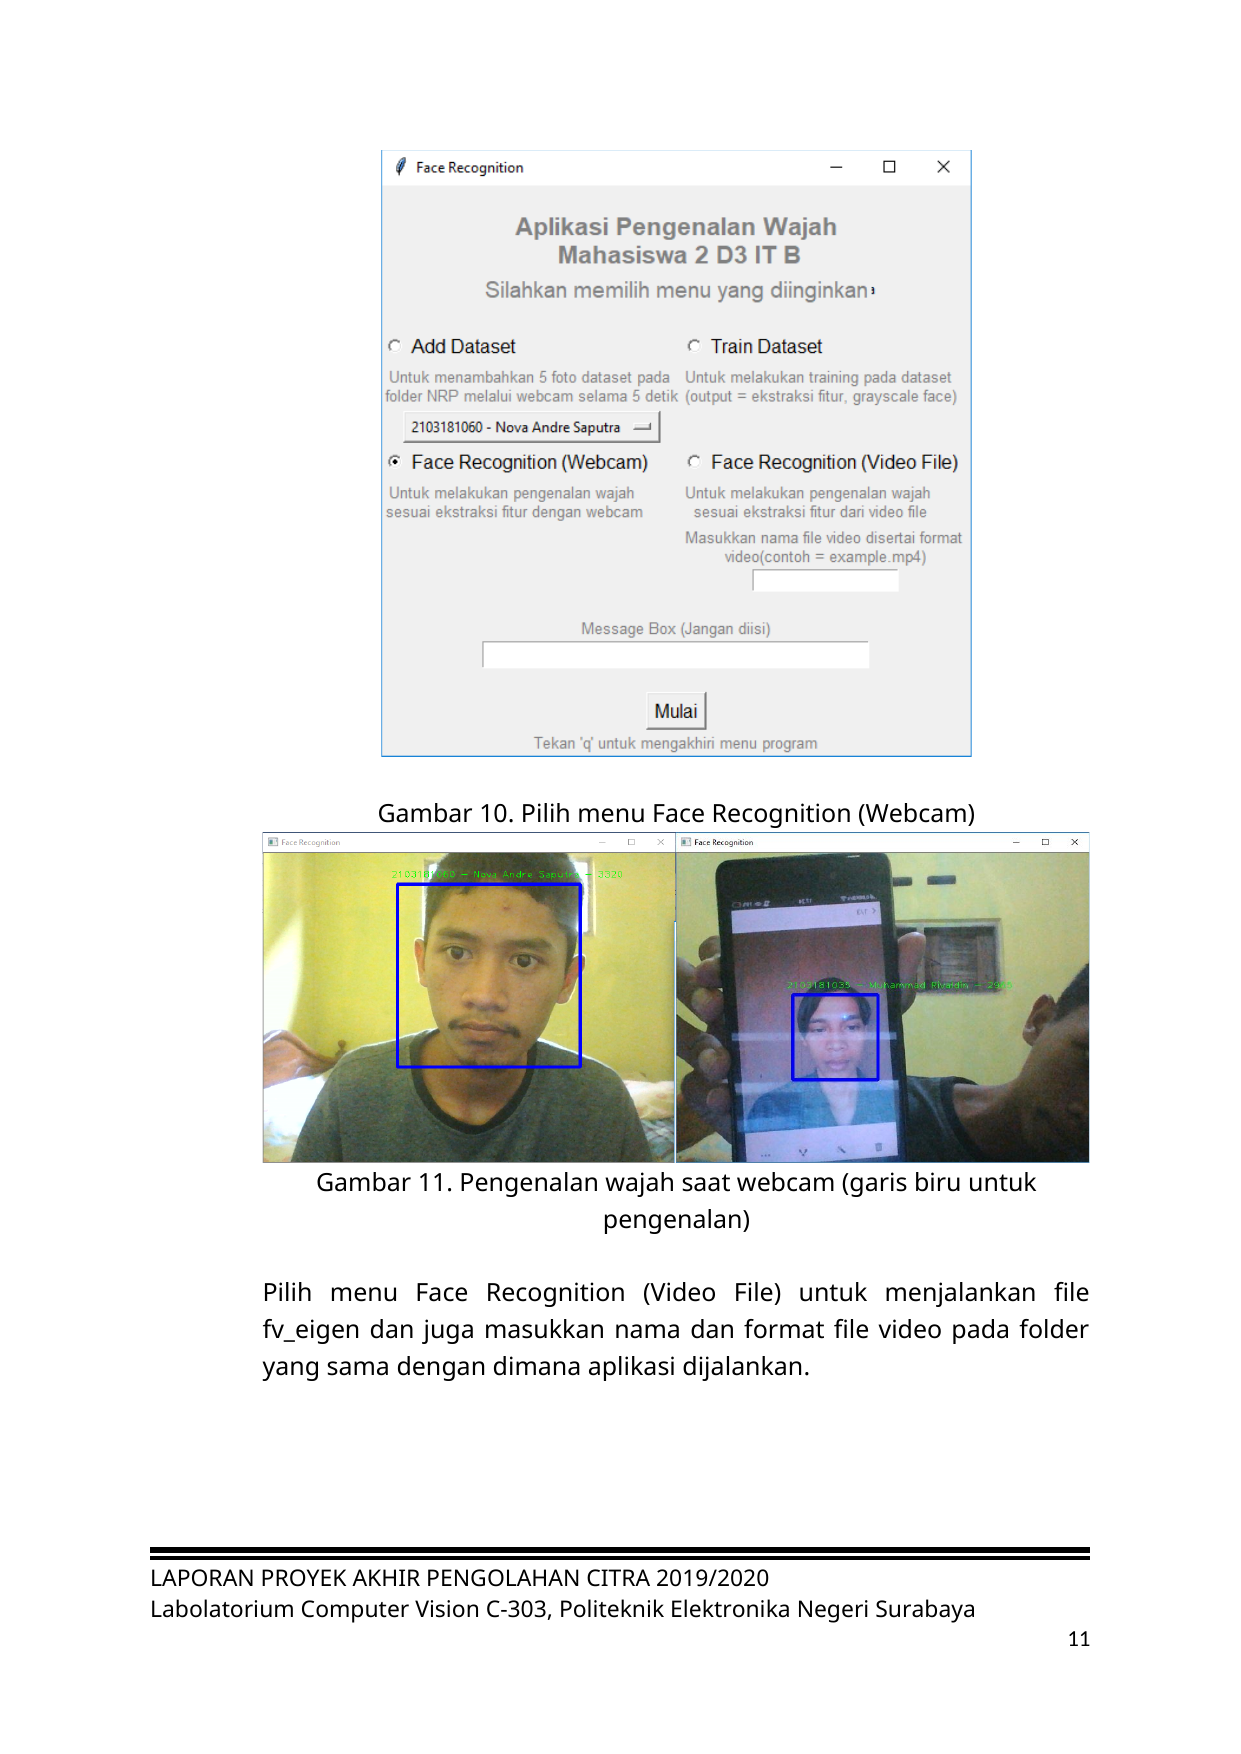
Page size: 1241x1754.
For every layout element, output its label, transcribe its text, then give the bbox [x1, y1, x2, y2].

list Pilih menu Face Recognition (Video File) untuk menjalankan file fv_eigen dan juga masukkan nama dan format file video pada folder yang sama dengan dimana aplikasi dijalankan. [262, 1275, 1090, 1383]
list Gambar 10. Pilih menu Face Recognition (Webcam) [262, 796, 1090, 830]
list Gambar 11. Pengenalan wajah saat webcam (garis biru untuk pengenalan) [262, 1165, 1090, 1236]
picture [262, 832, 1090, 1163]
picture [381, 150, 972, 757]
